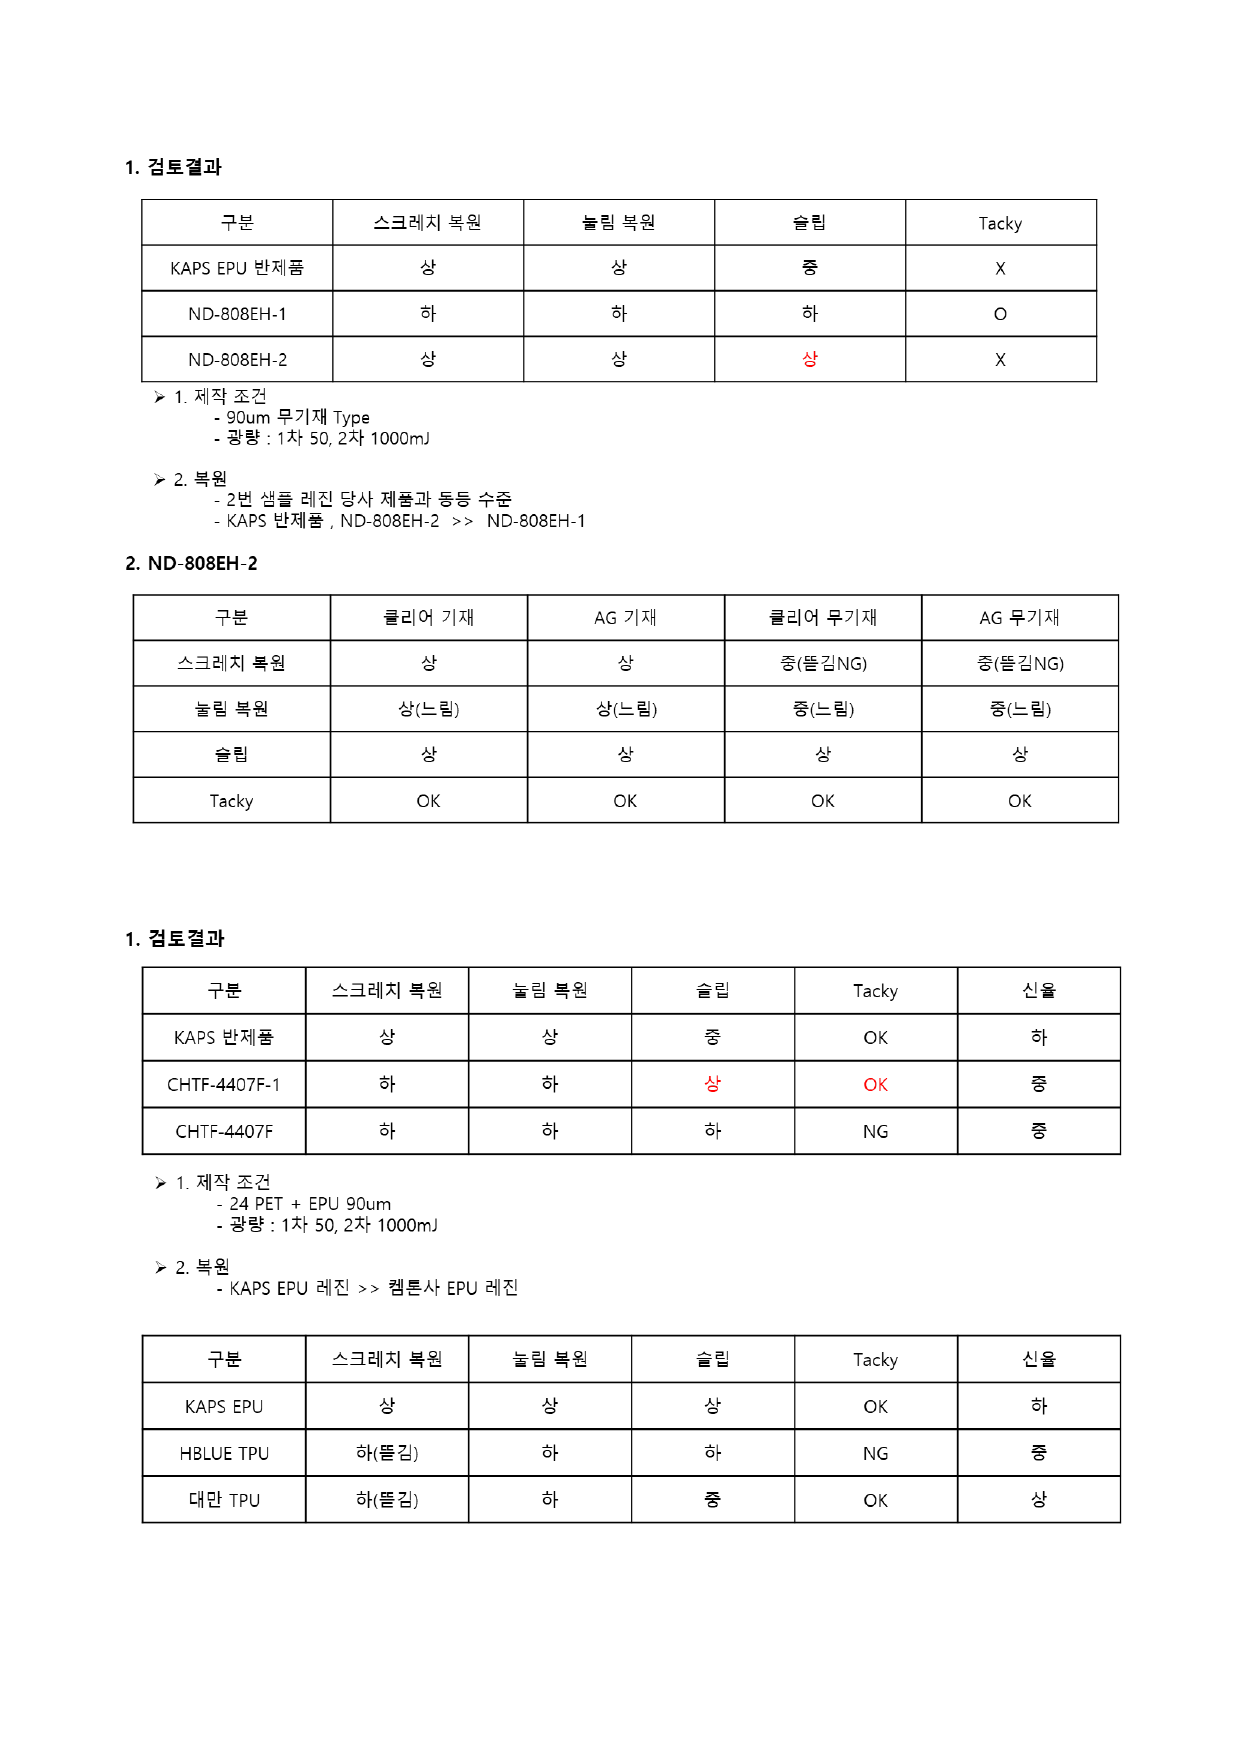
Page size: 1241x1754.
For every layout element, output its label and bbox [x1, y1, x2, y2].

picture [112, 920, 1122, 1524]
picture [112, 150, 1120, 824]
